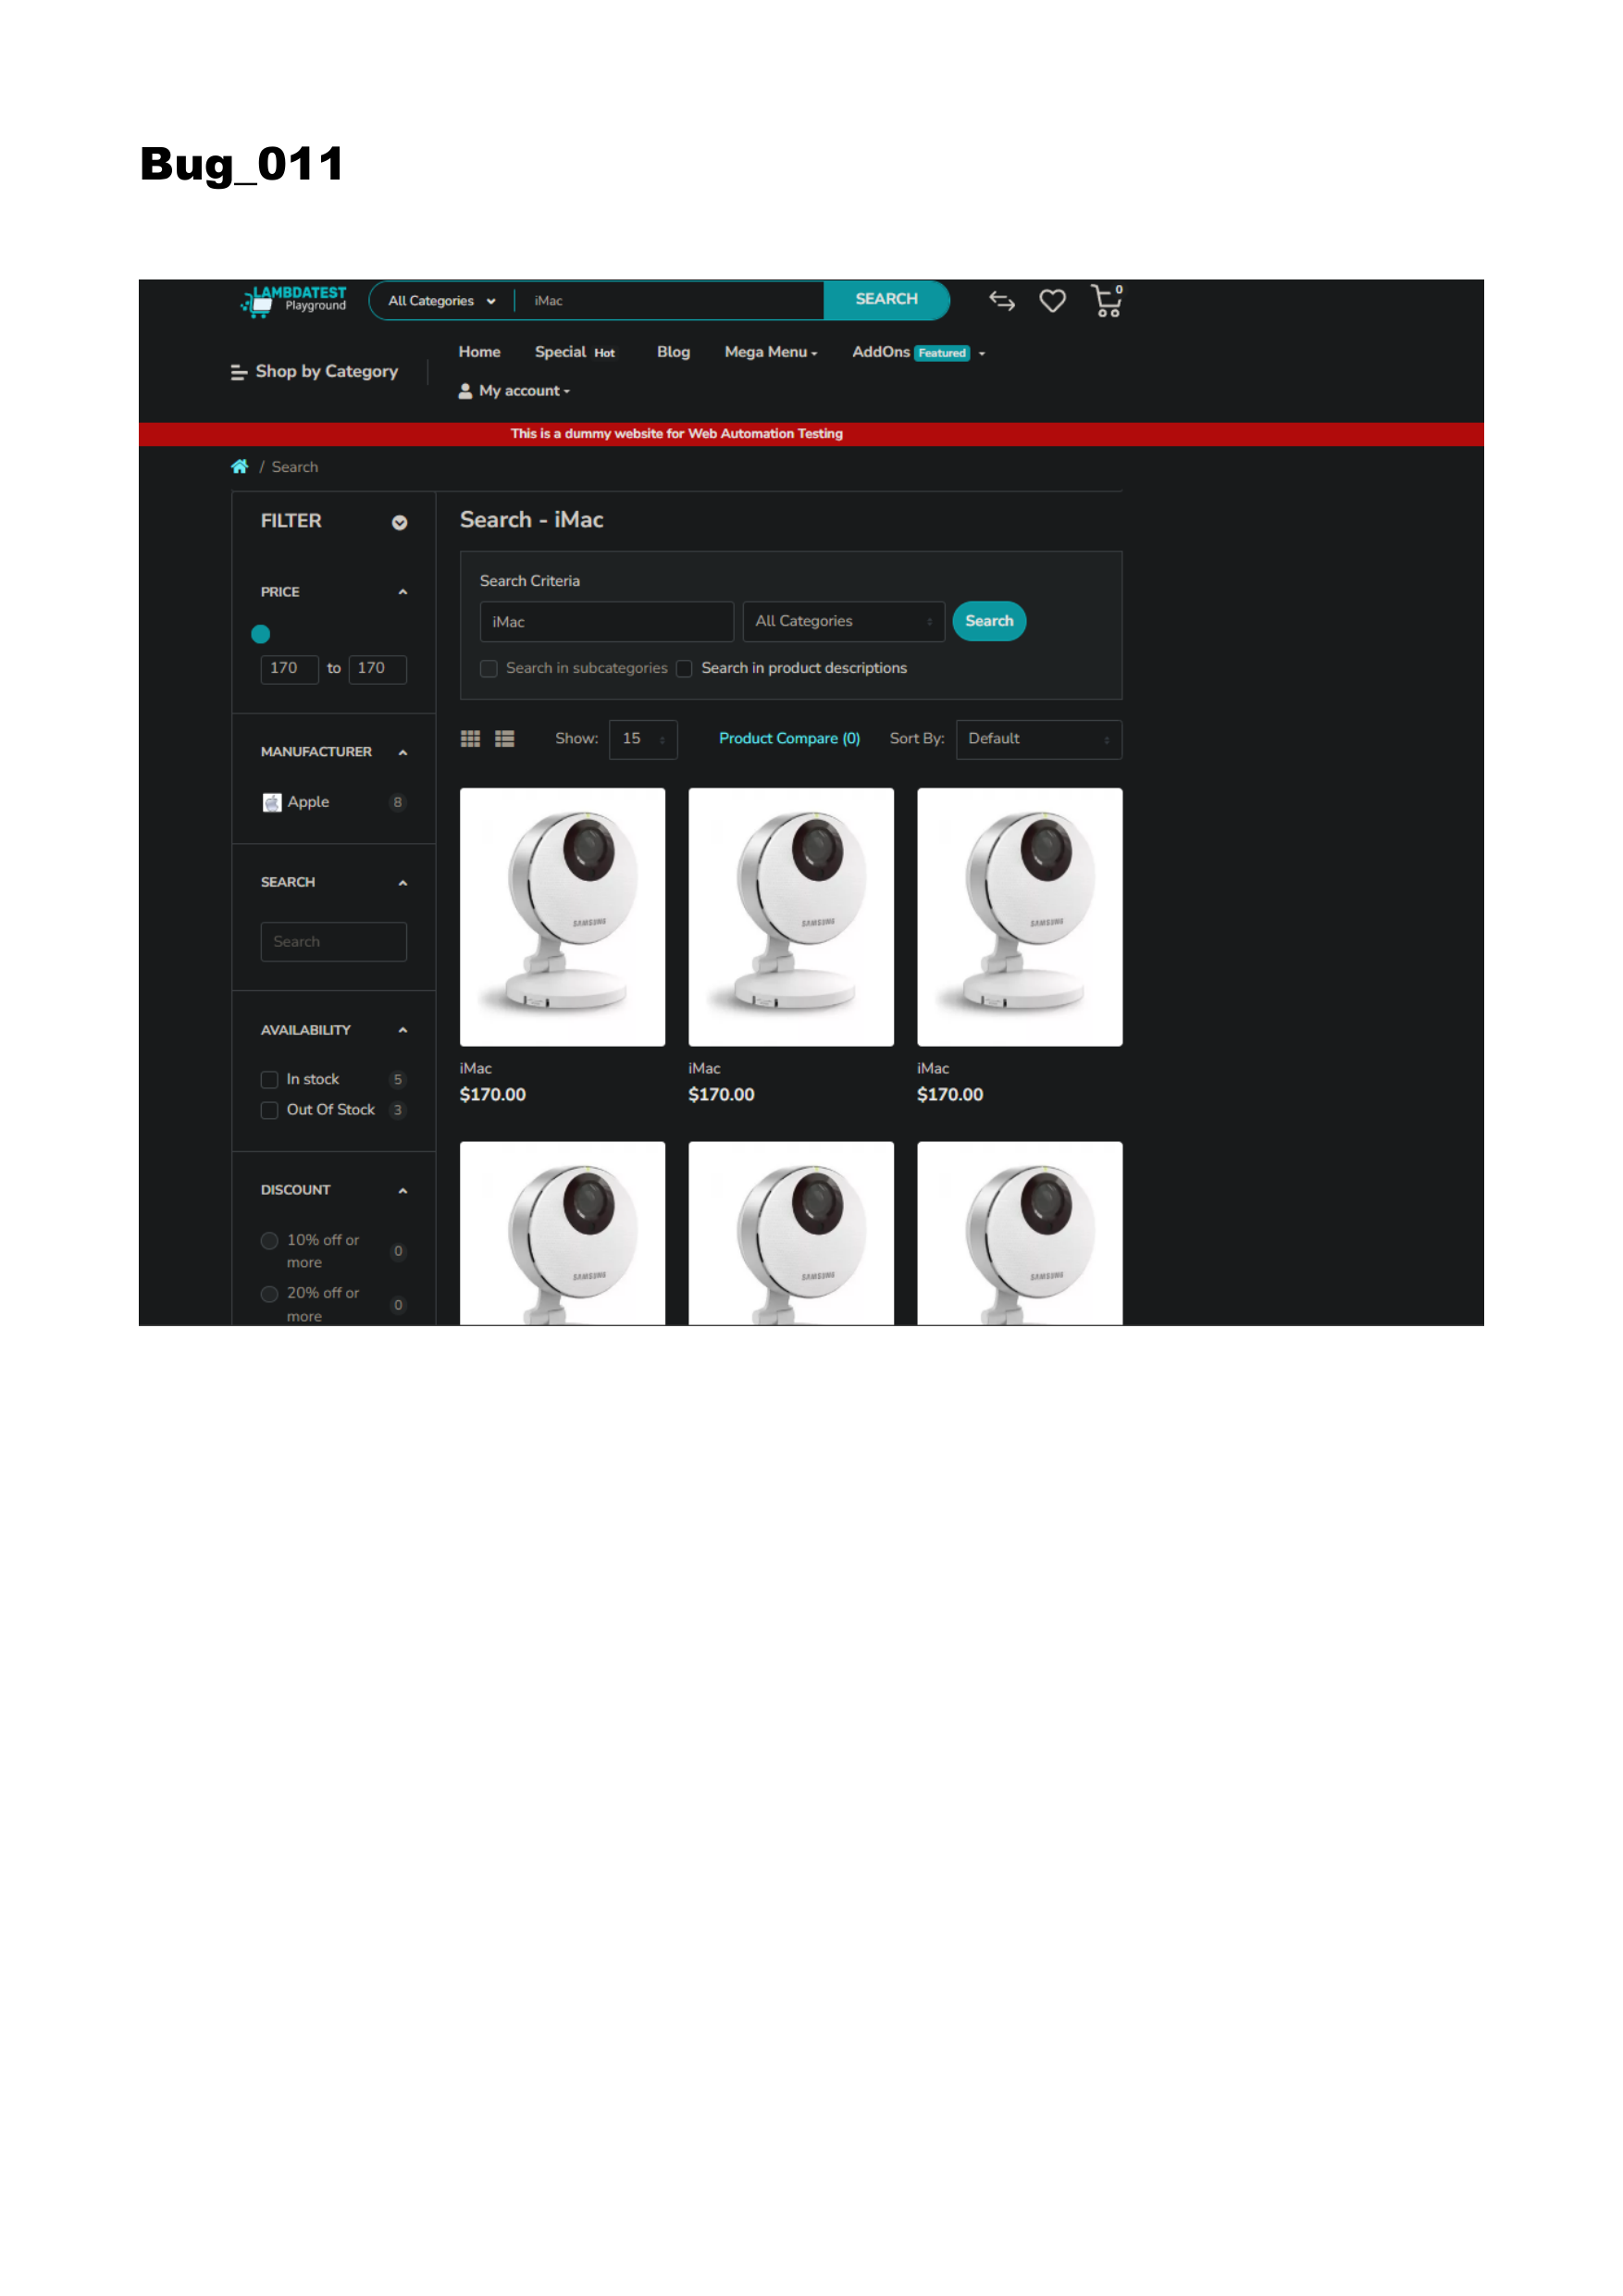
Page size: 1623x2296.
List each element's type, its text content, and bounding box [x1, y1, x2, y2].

text Bug_011 [139, 139, 1484, 190]
picture [139, 279, 1484, 1326]
